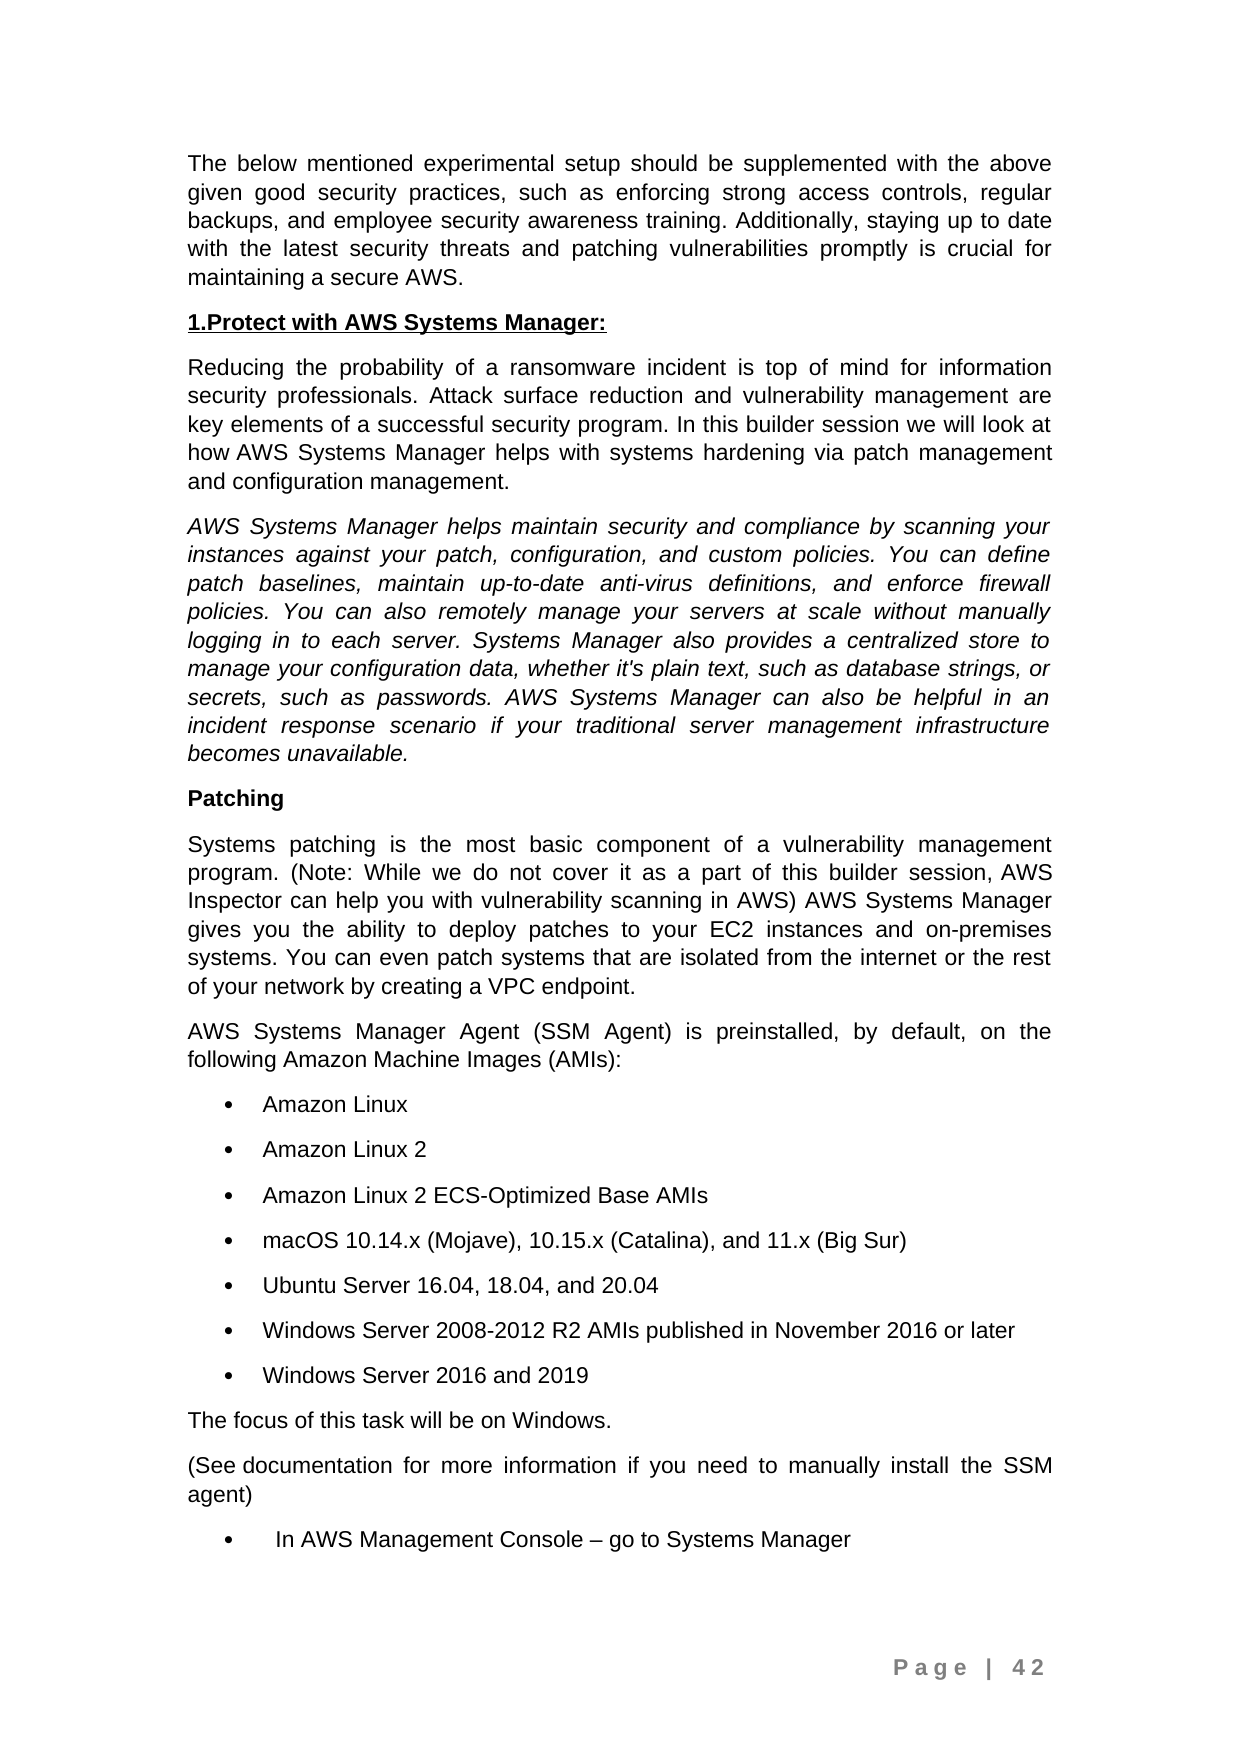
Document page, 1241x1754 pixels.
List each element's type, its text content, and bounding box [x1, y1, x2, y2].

text Patching [187, 785, 1053, 812]
text AWS Systems Manager Agent (SSM Agent) is preinstalled, by default, on the following Amazon Machine Images (AMIs): [187, 1018, 1053, 1073]
text Systems patching is the most basic component of a vulnerability management program. (Note: While we do not cover it as a part of this builder session, AWS Inspector can help you with vulnerability scanning in AWS) AWS Systems Manager gives you the ability to deploy patches to your EC2 instances and on-premises systems. You can even patch systems that are isolated from the internet or the rest of your network by creating a VPC endpoint. [187, 831, 1053, 999]
list Amazon Linux 2 ECS-Optimized Base AMIs [225, 1182, 1053, 1208]
text (See documentation for more information if you need to manually install the SSM agent) [187, 1452, 1053, 1507]
text Reducing the probability of a ransomware incident is top of mind for information security professionals. Attack surface reduction and vulnerability management are key elements of a successful security program. In this builder session we will look at how AWS Systems Manager helps with systems hardening via patch management and configuration management. [187, 354, 1053, 494]
list Ubuntu Server 16.04, 18.04, and 20.04 [225, 1272, 1053, 1298]
list Windows Server 2008-2012 R2 AMIs published in November 2016 or later [225, 1317, 1053, 1343]
text The below mentioned experimental setup should be supplemented with the above given good security practices, such as enforcing strong access controls, regular backups, and employee security awareness training. Additionally, staying up to date with the latest security threats and patching vulnerabilities promptly is crucial for maintaining a secure AWS.Top of Form [187, 150, 1053, 290]
text The focus of this task will be on Windows. [187, 1407, 1053, 1433]
text 1.Protect with AWS Systems Manager: [187, 309, 1053, 335]
list In AWS Management Console – go to Systems Manager [225, 1526, 1053, 1552]
list Windows Server 2016 and 2019 [225, 1362, 1053, 1388]
text AWS Systems Manager helps maintain security and compliance by scanning your instances against your patch, configuration, and custom policies. You can define patch baselines, maintain up-to-date anti-virus definitions, and enforce firewall policies. You can also remotely manage your servers at scale without manually logging in to each server. Systems Manager also provides a centralized store to manage your configuration data, whether it's plain text, such as database strings, or secrets, such as passwords. AWS Systems Manager can also be helpful in an incident response scenario if your traditional server management infrastructure becomes unavailable. [187, 513, 1053, 767]
list Amazon Linux 2 [225, 1136, 1053, 1163]
list Amazon Linux [225, 1091, 1053, 1118]
list macOS 10.14.x (Mojave), 10.15.x (Catalina), and 11.x (Big Sur) [225, 1227, 1053, 1253]
